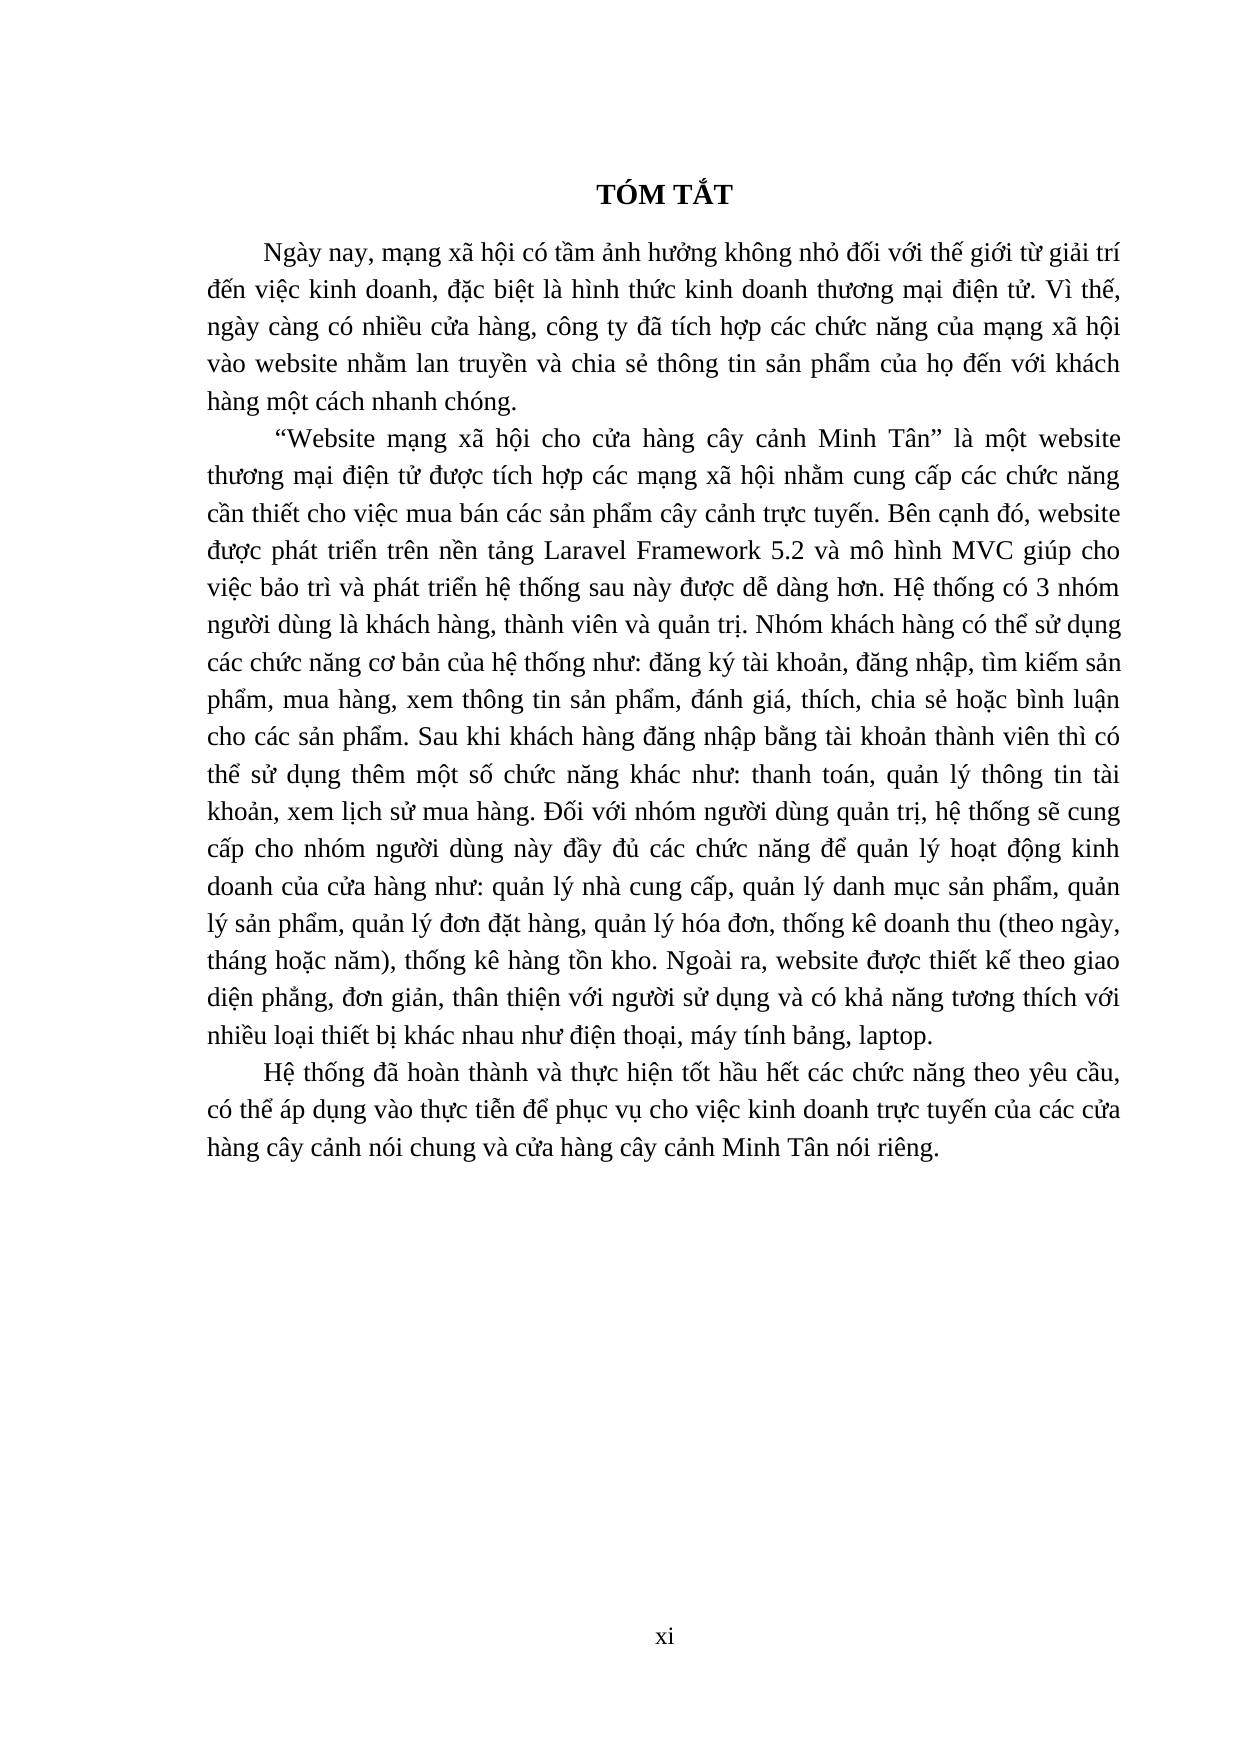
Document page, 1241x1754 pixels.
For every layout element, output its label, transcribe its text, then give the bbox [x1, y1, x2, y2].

text Ngày nay, mạng xã hội có tầm ảnh hưởng không nhỏ đối với thế giới từ giải trí đến việc kinh doanh, đặc biệt là hình thức kinh doanh thương mại điện tử. Vì thế, ngày càng có nhiều cửa hàng, công ty đã tích hợp các chức năng của mạng xã hội vào website nhằm lan truyền và chia sẻ thông tin sản phẩm của họ đến với khách hàng một cách nhanh chóng. [207, 236, 1122, 416]
text Hệ thống đã hoàn thành và thực hiện tốt hầu hết các chức năng theo yêu cầu, có thể áp dụng vào thực tiễn để phục vụ cho việc kinh doanh trực tuyến của các cửa hàng cây cảnh nói chung và cửa hàng cây cảnh Minh Tân nói riêng. [207, 1056, 1122, 1162]
text “Website mạng xã hội cho cửa hàng cây cảnh Minh Tân” là một website thương mại điện tử được tích hợp các mạng xã hội nhằm cung cấp các chức năng cần thiết cho việc mua bán các sản phẩm cây cảnh trực tuyến. Bên cạnh đó, website được phát triển trên nền tảng Laravel Framework 5.2 và mô hình MVC giúp cho việc bảo trì và phát triển hệ thống sau này được dễ dàng hơn. Hệ thống có 3 nhóm người dùng là khách hàng, thành viên và quản trị. Nhóm khách hàng có thể sử dụng các chức năng cơ bản của hệ thống như: đăng ký tài khoản, đăng nhập, tìm kiếm sản phẩm, mua hàng, xem thông tin sản phẩm, đánh giá, thích, chia sẻ hoặc bình luận cho các sản phẩm. Sau khi khách hàng đăng nhập bằng tài khoản thành viên thì có thể sử dụng thêm một số chức năng khác như: thanh toán, quản lý thông tin tài khoản, xem lịch sử mua hàng. Đối với nhóm người dùng quản trị, hệ thống sẽ cung cấp cho nhóm người dùng này đầy đủ các chức năng để quản lý hoạt động kinh doanh của cửa hàng như: quản lý nhà cung cấp, quản lý danh mục sản phẩm, quản lý sản phẩm, quản lý đơn đặt hàng, quản lý hóa đơn, thống kê doanh thu (theo ngày, tháng hoặc năm), thống kê hàng tồn kho. Ngoài ra, website được thiết kế theo giao diện phẳng, đơn giản, thân thiện với người sử dụng và có khả năng tương thích với nhiều loại thiết bị khác nhau như điện thoại, máy tính bảng, laptop. [207, 422, 1122, 1050]
subtitle TÓM TẮT [207, 177, 1122, 211]
